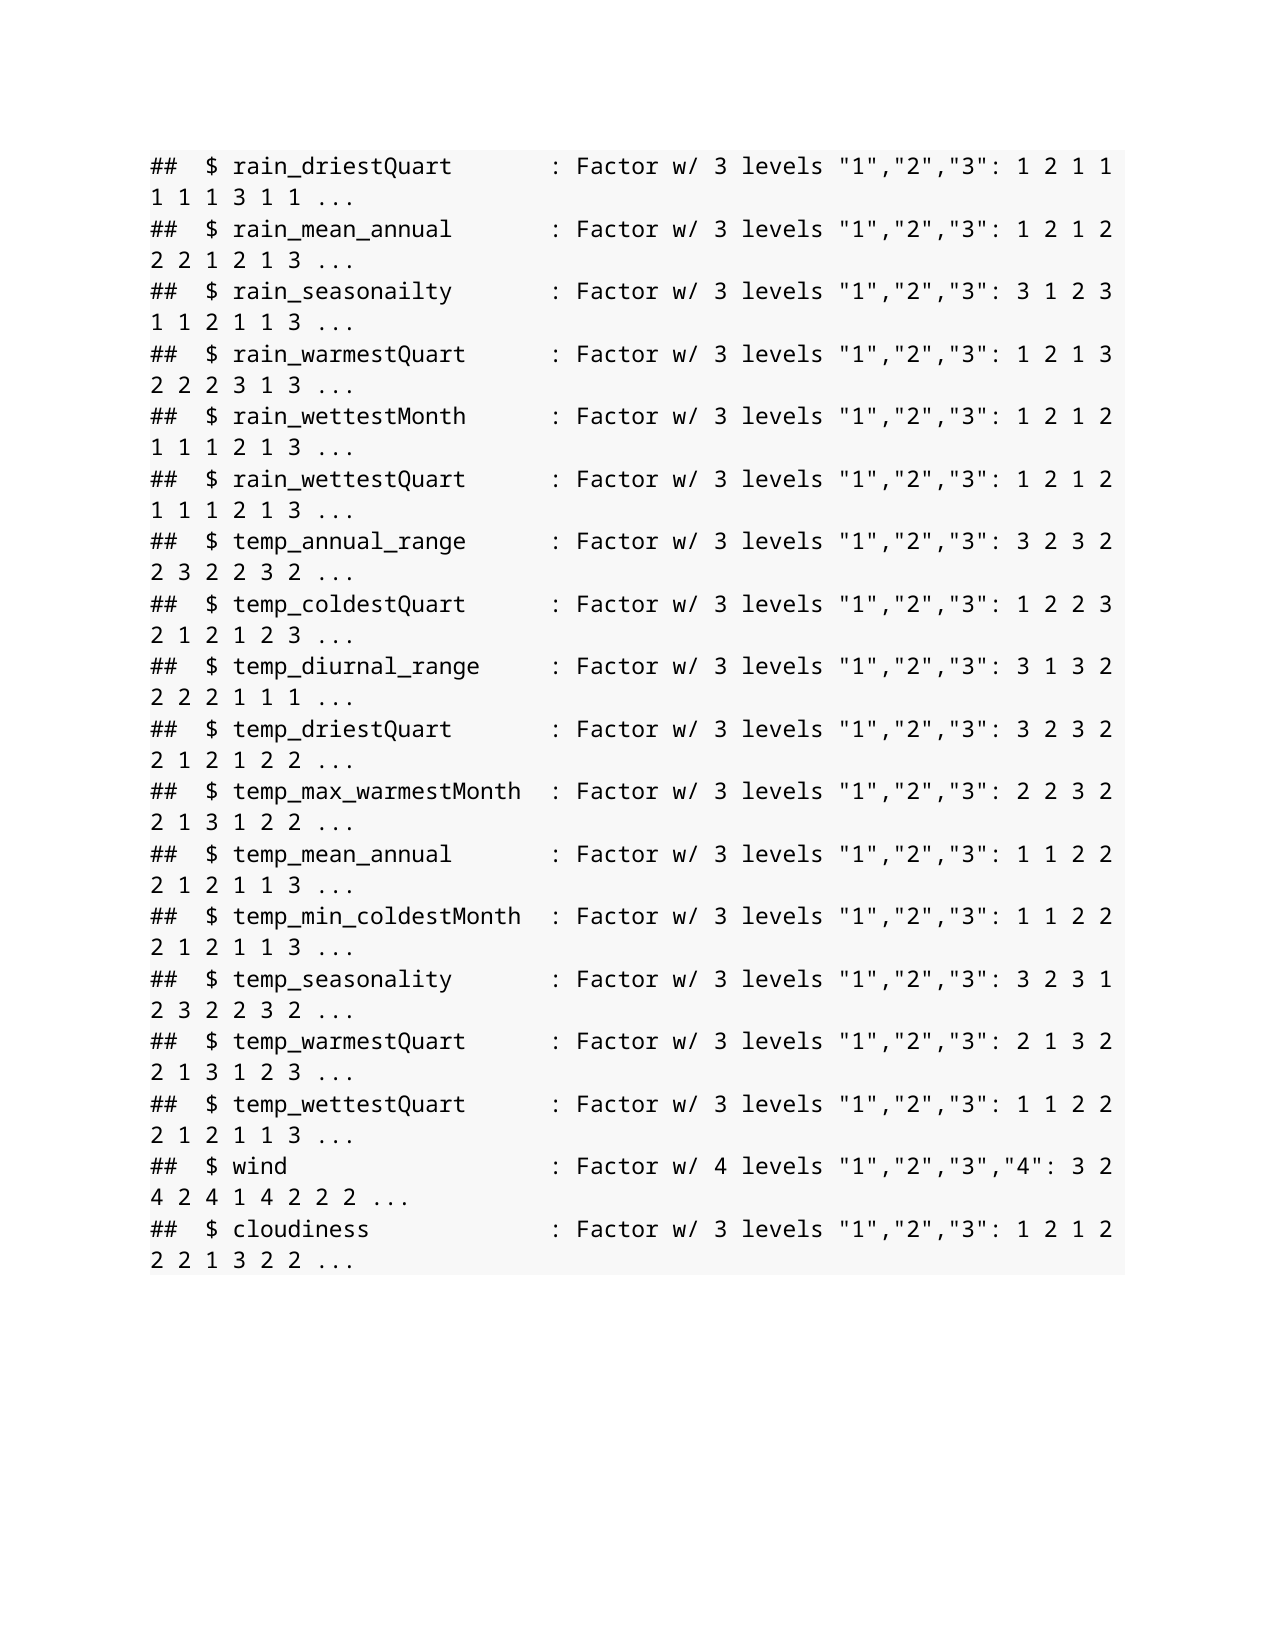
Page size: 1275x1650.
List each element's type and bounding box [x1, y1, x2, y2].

text [150, 150, 1125, 1275]
